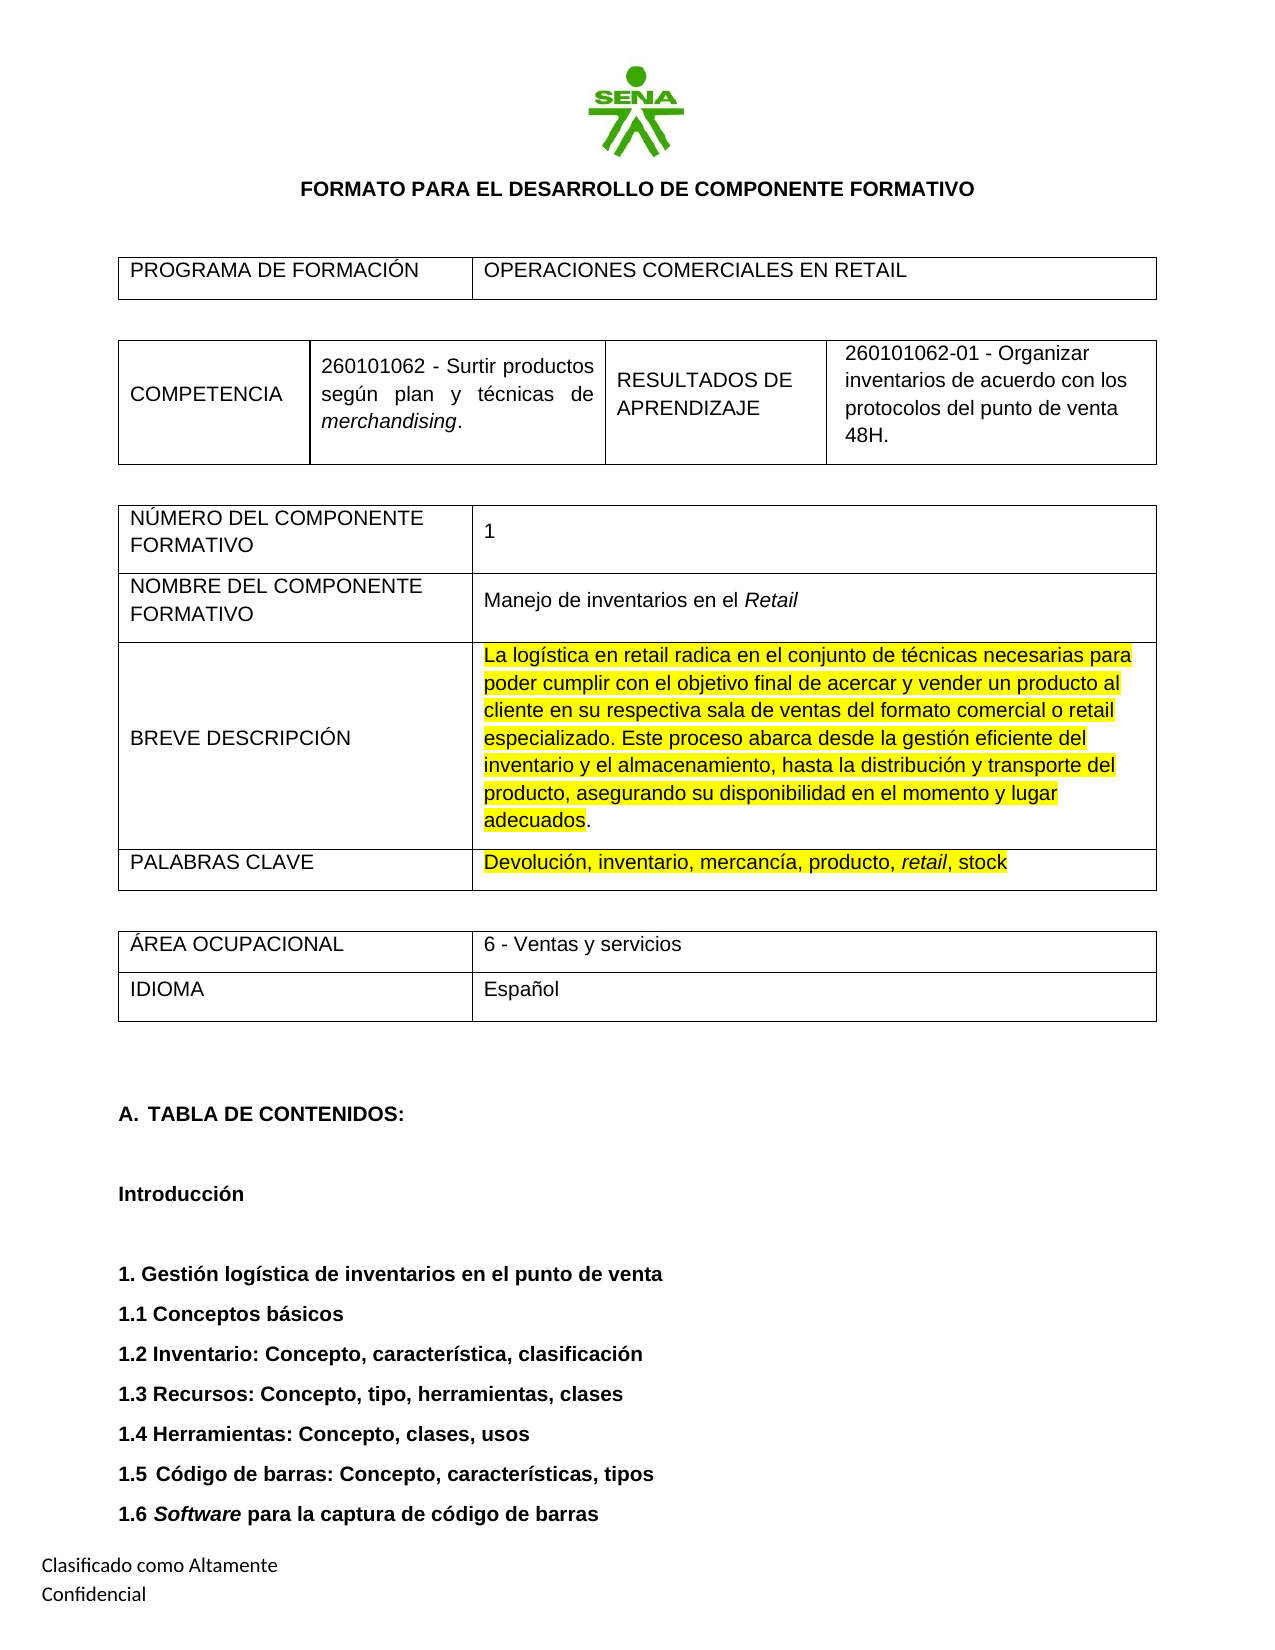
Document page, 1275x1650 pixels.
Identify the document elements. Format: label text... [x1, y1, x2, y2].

table_header 1 [473, 506, 1156, 573]
table_header 260101062-01 - Organizar inventarios de acuerdo con los protocolos del punto de venta 48H. [827, 341, 1156, 463]
text FORMATO PARA EL DESARROLLO DE COMPONENTE FORMATIVO [118, 177, 1157, 201]
table_header COMPETENCIA [119, 341, 309, 463]
picture [587, 56, 685, 159]
table_header ÁREA OCUPACIONAL [119, 932, 472, 972]
text 1.4 Herramientas: Concepto, clases, usos [118, 1422, 1157, 1446]
table_header PROGRAMA DE FORMACIÓN [119, 258, 472, 298]
table_cell IDIOMA [119, 973, 472, 1021]
table_header NÚMERO DEL COMPONENTE FORMATIVO [119, 506, 472, 573]
table_cell Español [473, 973, 1156, 1021]
list TABLA DE CONTENIDOS: [118, 1102, 1157, 1126]
table_header RESULTADOS DE APRENDIZAJE [606, 341, 826, 463]
table_cell BREVE DESCRIPCIÓN [119, 643, 472, 848]
table_cell La logística en retail radica en el conjunto de técnicas necesarias para poder cumplir con el objetivo final de acercar y vender un producto al cliente en su respectiva sala de ventas del formato comercial o retail especializado. Este proceso abarca desde la gestión eficiente del inventario y el almacenamiento, hasta la distribución y transporte del producto, asegurando su disponibilidad en el momento y lugar adecuados. [473, 643, 1156, 848]
text 1.2 Inventario: Concepto, característica, clasificación [118, 1342, 1157, 1366]
table_header 260101062 - Surtir productos según plan y técnicas de merchandising. [311, 341, 605, 463]
table_cell PALABRAS CLAVE [119, 850, 472, 890]
table_cell NOMBRE DEL COMPONENTE FORMATIVO [119, 574, 472, 642]
table_cell Devolución, inventario, mercancía, producto, retail, stock [473, 850, 1156, 890]
table_header 6 - Ventas y servicios [473, 932, 1156, 972]
text Introducción [118, 1182, 1157, 1206]
text 1.1 Conceptos básicos [118, 1302, 1157, 1326]
table_cell Manejo de inventarios en el Retail [473, 574, 1156, 642]
table_header OPERACIONES COMERCIALES EN RETAIL [473, 258, 1156, 298]
text 1.6 Software para la captura de código de barras [118, 1502, 1157, 1526]
list Código de barras: Concepto, características, tipos [118, 1462, 1157, 1486]
text 1. Gestión logística de inventarios en el punto de venta [118, 1262, 1157, 1286]
text 1.3 Recursos: Concepto, tipo, herramientas, clases [118, 1382, 1157, 1406]
